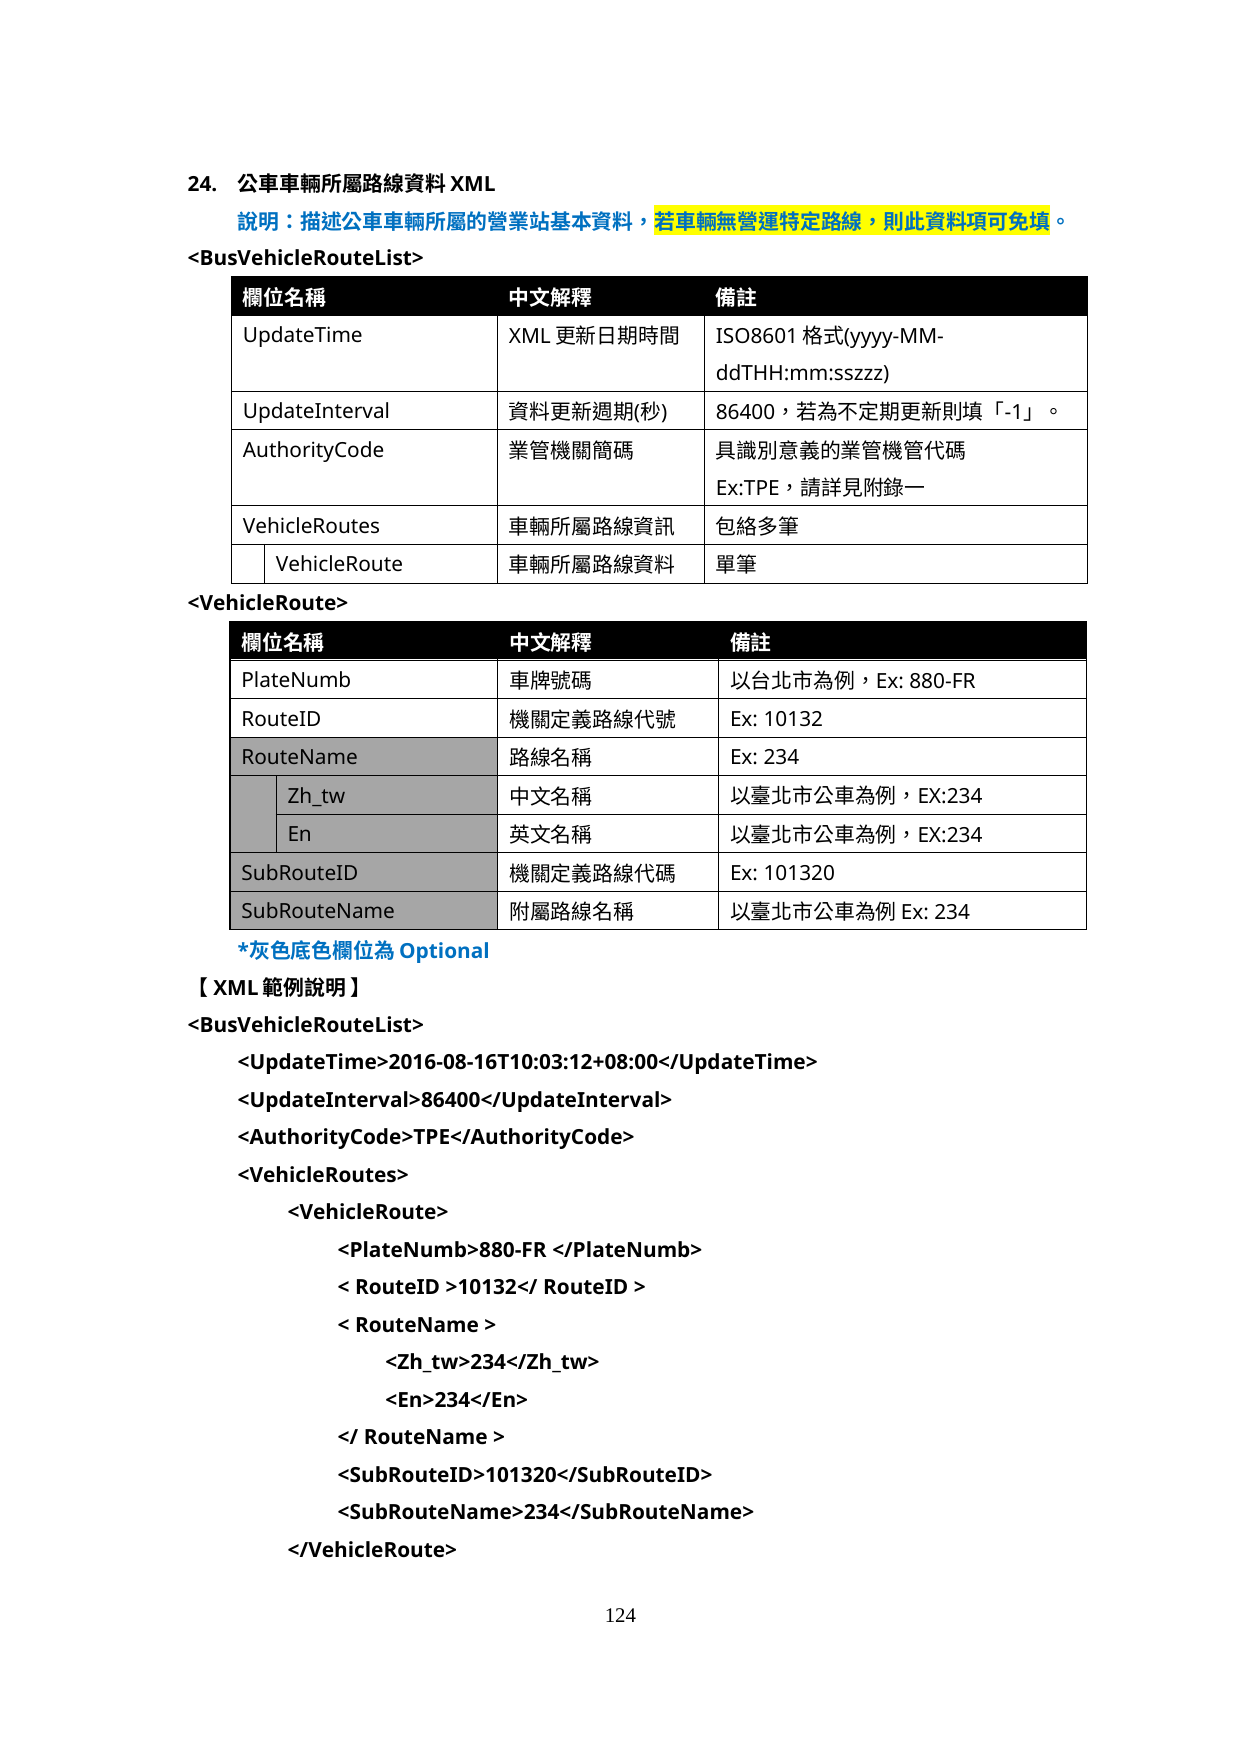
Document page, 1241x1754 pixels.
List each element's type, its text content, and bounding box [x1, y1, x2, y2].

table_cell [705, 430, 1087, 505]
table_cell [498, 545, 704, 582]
text <En>234</En> [335, 1380, 1053, 1418]
text <BusVehicleRouteList> [187, 1005, 1053, 1043]
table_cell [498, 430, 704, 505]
text < RouteID >10132</ RouteID > [287, 1268, 1053, 1305]
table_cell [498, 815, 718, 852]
text </VehicleRoute> [187, 1530, 1053, 1568]
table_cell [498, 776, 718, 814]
text <Zh_tw>234</Zh_tw> [335, 1343, 1053, 1380]
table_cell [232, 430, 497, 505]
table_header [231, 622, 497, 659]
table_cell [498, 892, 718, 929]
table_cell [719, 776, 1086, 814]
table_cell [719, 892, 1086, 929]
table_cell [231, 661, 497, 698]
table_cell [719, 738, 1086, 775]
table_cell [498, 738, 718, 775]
text *灰色底色欄位為Optional [237, 930, 1053, 968]
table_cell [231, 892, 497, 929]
text <VehicleRoute> [187, 1193, 1053, 1230]
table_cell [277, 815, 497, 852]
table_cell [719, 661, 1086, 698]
text <SubRouteName>234</SubRouteName> [337, 1493, 1053, 1530]
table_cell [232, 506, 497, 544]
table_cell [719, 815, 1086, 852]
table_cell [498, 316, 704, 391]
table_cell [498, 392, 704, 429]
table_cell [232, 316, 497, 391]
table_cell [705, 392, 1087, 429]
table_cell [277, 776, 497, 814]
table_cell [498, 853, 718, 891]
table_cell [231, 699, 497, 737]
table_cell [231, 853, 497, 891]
text <AuthorityCode>TPE</AuthorityCode> [187, 1118, 1053, 1155]
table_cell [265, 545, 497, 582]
list 公車車輛所屬路線資料XML [187, 164, 1053, 201]
text <VehicleRoutes> [187, 1155, 1053, 1193]
text <UpdateTime>2016-08-16T10:03:12+08:00</UpdateTime> [187, 1043, 1053, 1080]
text <PlateNumb>880-FR </PlateNumb> [287, 1230, 1053, 1268]
text 說明：描述公車車輛所屬的營業站基本資料，若車輛無營運特定路線，則此資料項可免填。 [237, 201, 1053, 239]
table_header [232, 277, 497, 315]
text < RouteName > [337, 1305, 1053, 1343]
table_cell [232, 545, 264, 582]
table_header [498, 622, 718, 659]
text 【 XML範例說明 】 [187, 968, 1053, 1005]
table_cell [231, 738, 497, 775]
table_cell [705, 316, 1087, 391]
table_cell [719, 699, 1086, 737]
text <VehicleRoute> [187, 583, 1053, 621]
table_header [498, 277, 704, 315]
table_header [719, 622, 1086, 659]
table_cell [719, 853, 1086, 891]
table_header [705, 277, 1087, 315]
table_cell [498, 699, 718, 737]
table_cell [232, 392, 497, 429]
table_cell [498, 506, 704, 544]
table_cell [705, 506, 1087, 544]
text <UpdateInterval>86400</UpdateInterval> [187, 1080, 1053, 1118]
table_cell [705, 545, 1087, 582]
text <BusVehicleRouteList> [187, 239, 1053, 276]
text <SubRouteID>101320</SubRouteID> [337, 1455, 1053, 1493]
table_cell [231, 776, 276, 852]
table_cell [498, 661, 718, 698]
text </ RouteName > [337, 1418, 1053, 1455]
